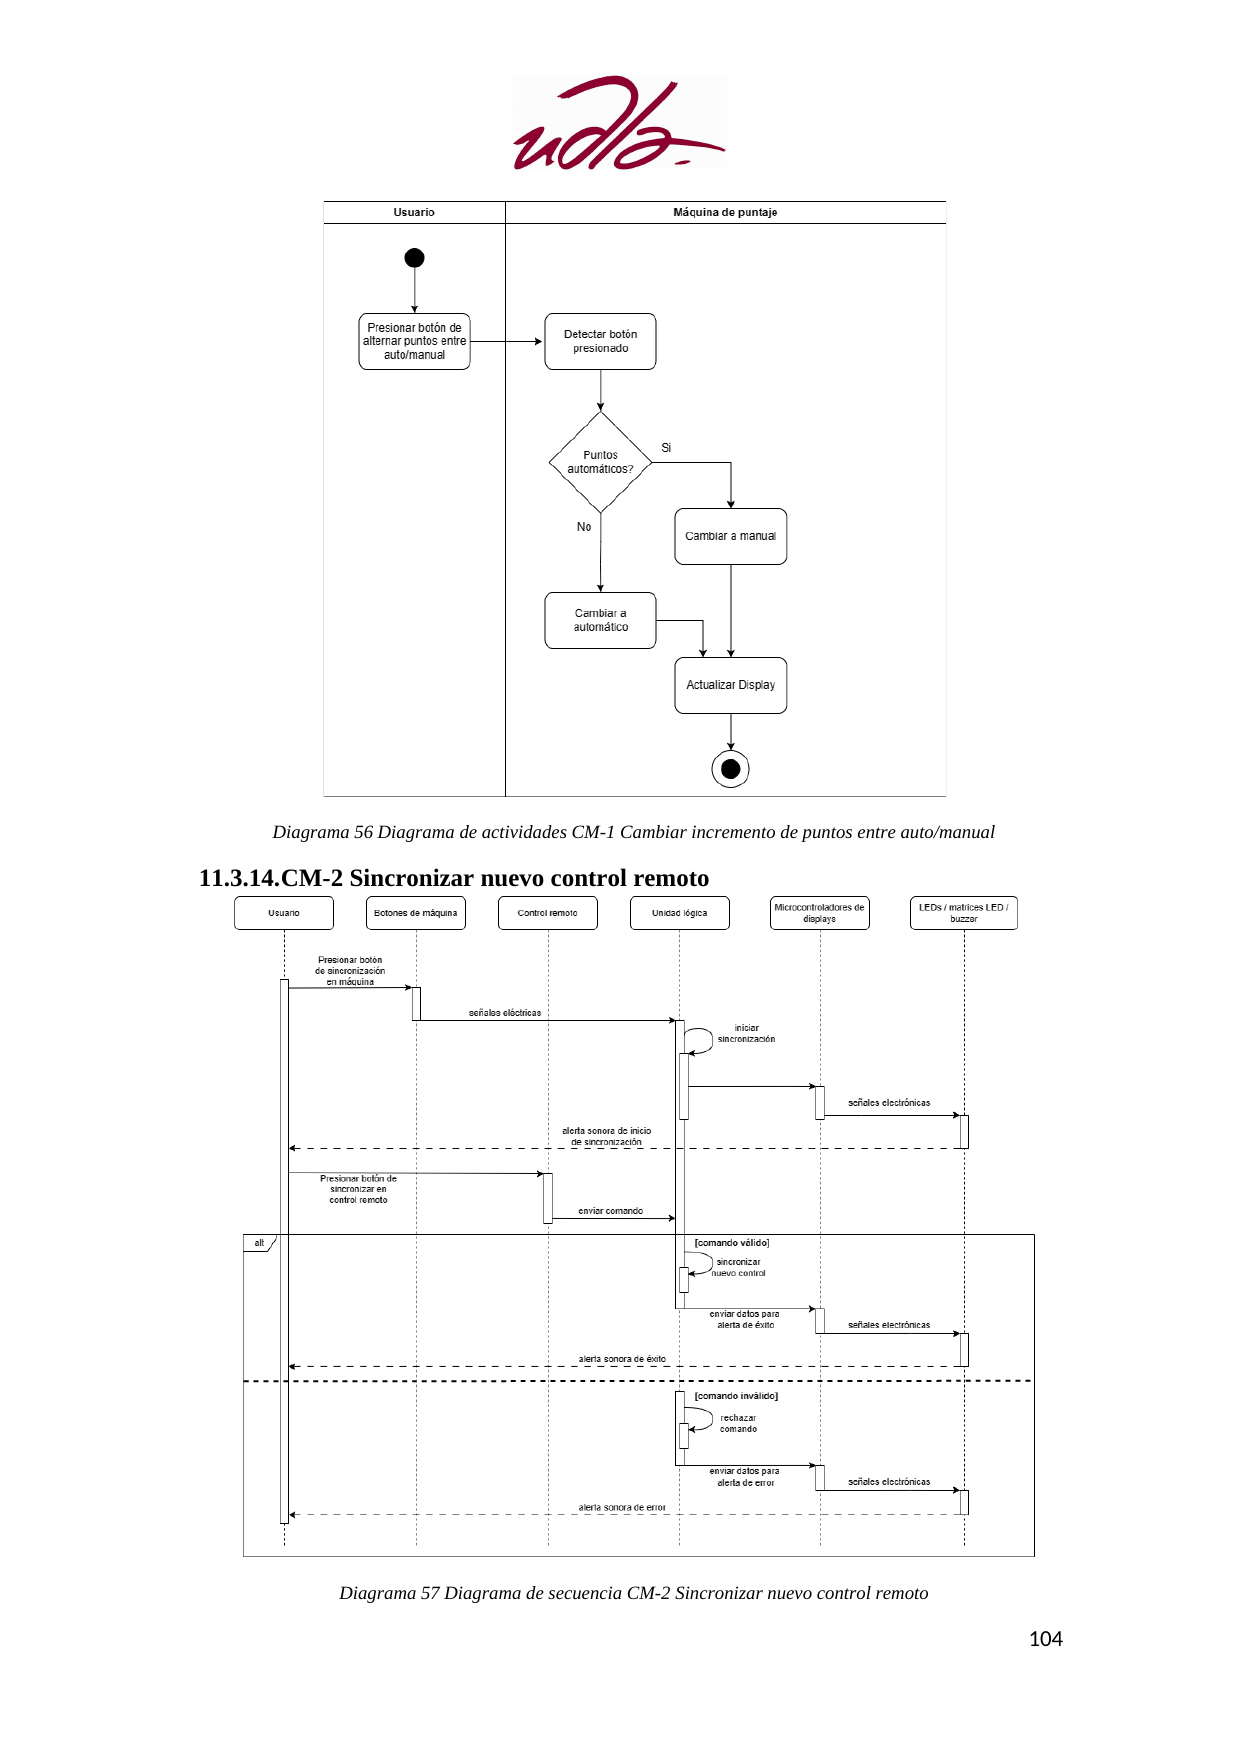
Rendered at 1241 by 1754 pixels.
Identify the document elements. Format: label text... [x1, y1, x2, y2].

picture [234, 896, 1036, 1557]
picture [509, 73, 731, 174]
subtitle CM-2 Sincronizar nuevo control remoto [198, 863, 1063, 892]
picture [323, 201, 947, 797]
text Diagrama 57 Diagrama de secuencia CM-2 Sincronizar nuevo control remoto [207, 1582, 1063, 1603]
text Diagrama 56 Diagrama de actividades CM-1 Cambiar incremento de puntos entre auto/manual [207, 821, 1063, 843]
